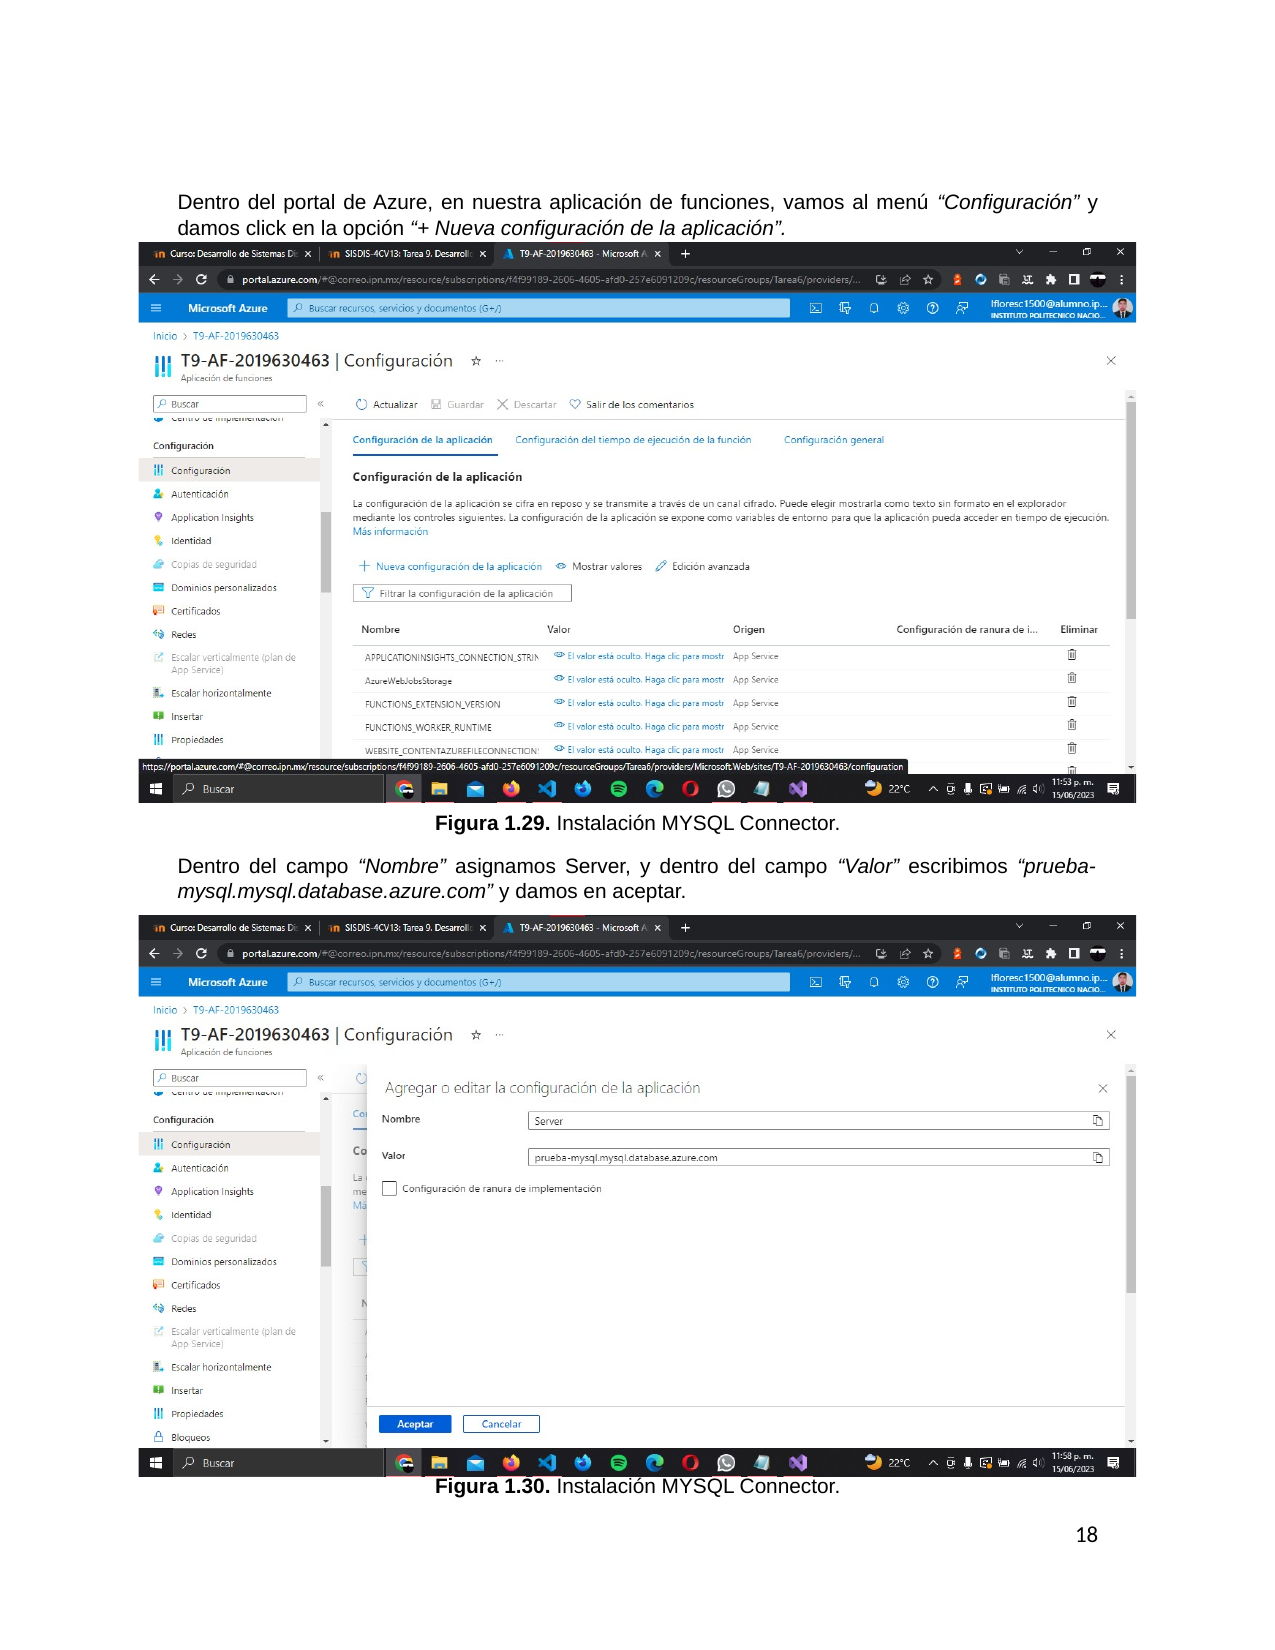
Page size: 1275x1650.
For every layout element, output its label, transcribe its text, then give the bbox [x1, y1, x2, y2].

text Dentro del portal de Azure, en nuestra aplicación de funciones, vamos al menú “Configuración” y damos click en la opción “+ Nueva configuración de la aplicación”. [177, 190, 1098, 240]
text Dentro del campo “Nombre” asignamos Server, y dentro del campo “Valor” escribimos “prueba-mysql.mysql.database.azure.com” y damos en aceptar. [177, 853, 1098, 903]
picture [138, 242, 1137, 803]
text Figura 1.29. Instalación MYSQL Connector. [177, 811, 1098, 835]
text Figura 1.30. Instalación MYSQL Connector. [177, 1474, 1098, 1498]
picture [138, 915, 1137, 1477]
